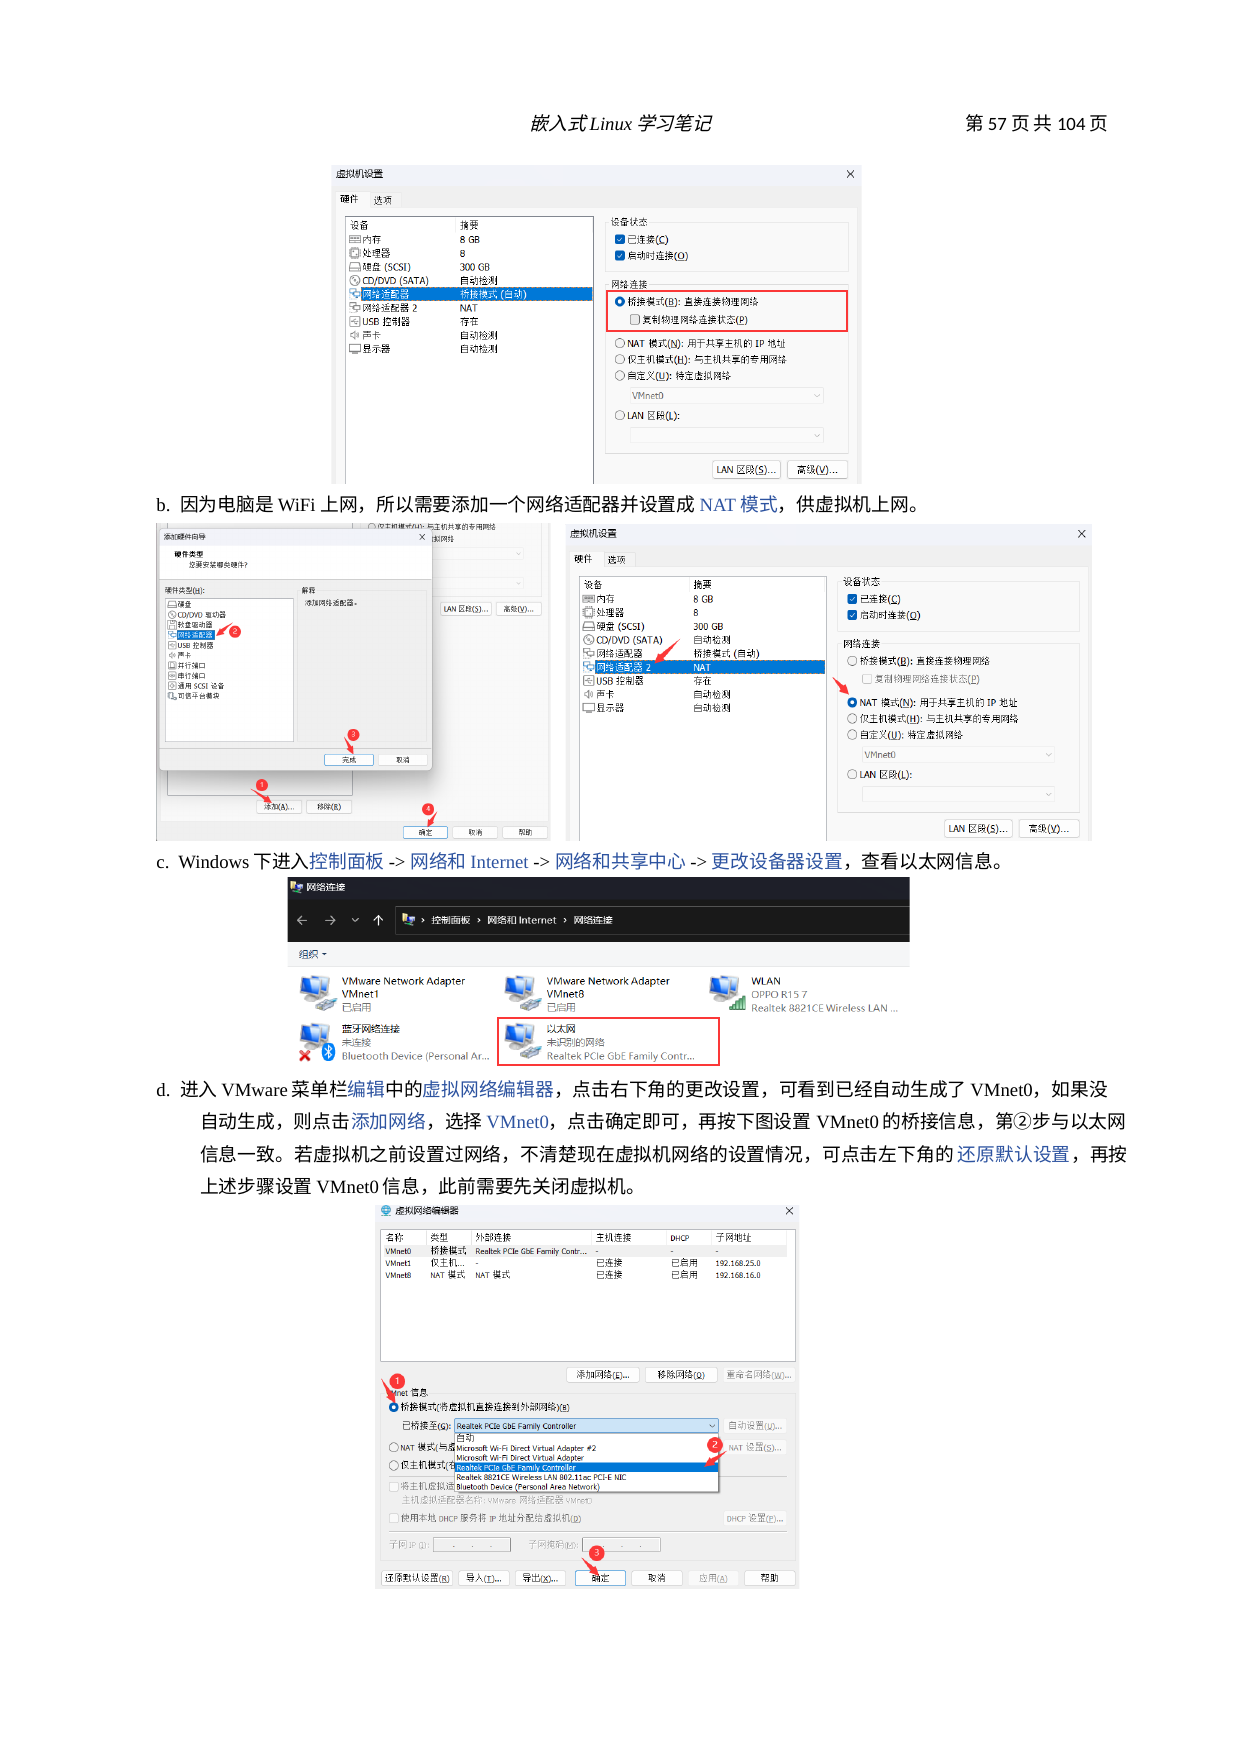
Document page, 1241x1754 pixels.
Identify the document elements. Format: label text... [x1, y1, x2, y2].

picture [375, 1205, 800, 1589]
picture [565, 524, 1092, 841]
text 自动生成，则点击添加网络，选择VMnet0，点击确定即可，再按下图设置VMnet0的桥接信息，第②步与以太网信息一致。若虚拟机之前设置过网络，不清楚现在虚拟机网络的设置情况，可点击左下角的还原默认设置，再按上述步骤设置VMnet0信息，此前需要先关闭虚拟机。 [200, 1104, 1128, 1202]
picture [331, 165, 862, 484]
text b. 因为电脑是 WiFi 上网，所以需要添加一个网络适配器并设置成 NAT 模式，供虚拟机上网。 [112, 487, 1128, 519]
text c. Windows下进入控制面板 -> 网络和Internet -> 网络和共享中心 -> 更改设备器设置，查看以太网信息。 [112, 844, 1128, 877]
picture [287, 877, 910, 1067]
text d. 进入VMware菜单栏编辑中的虚拟网络编辑器，点击右下角的更改设置，可看到已经自动生成了VMnet0，如果没 [156, 1072, 1128, 1104]
picture [156, 523, 551, 841]
